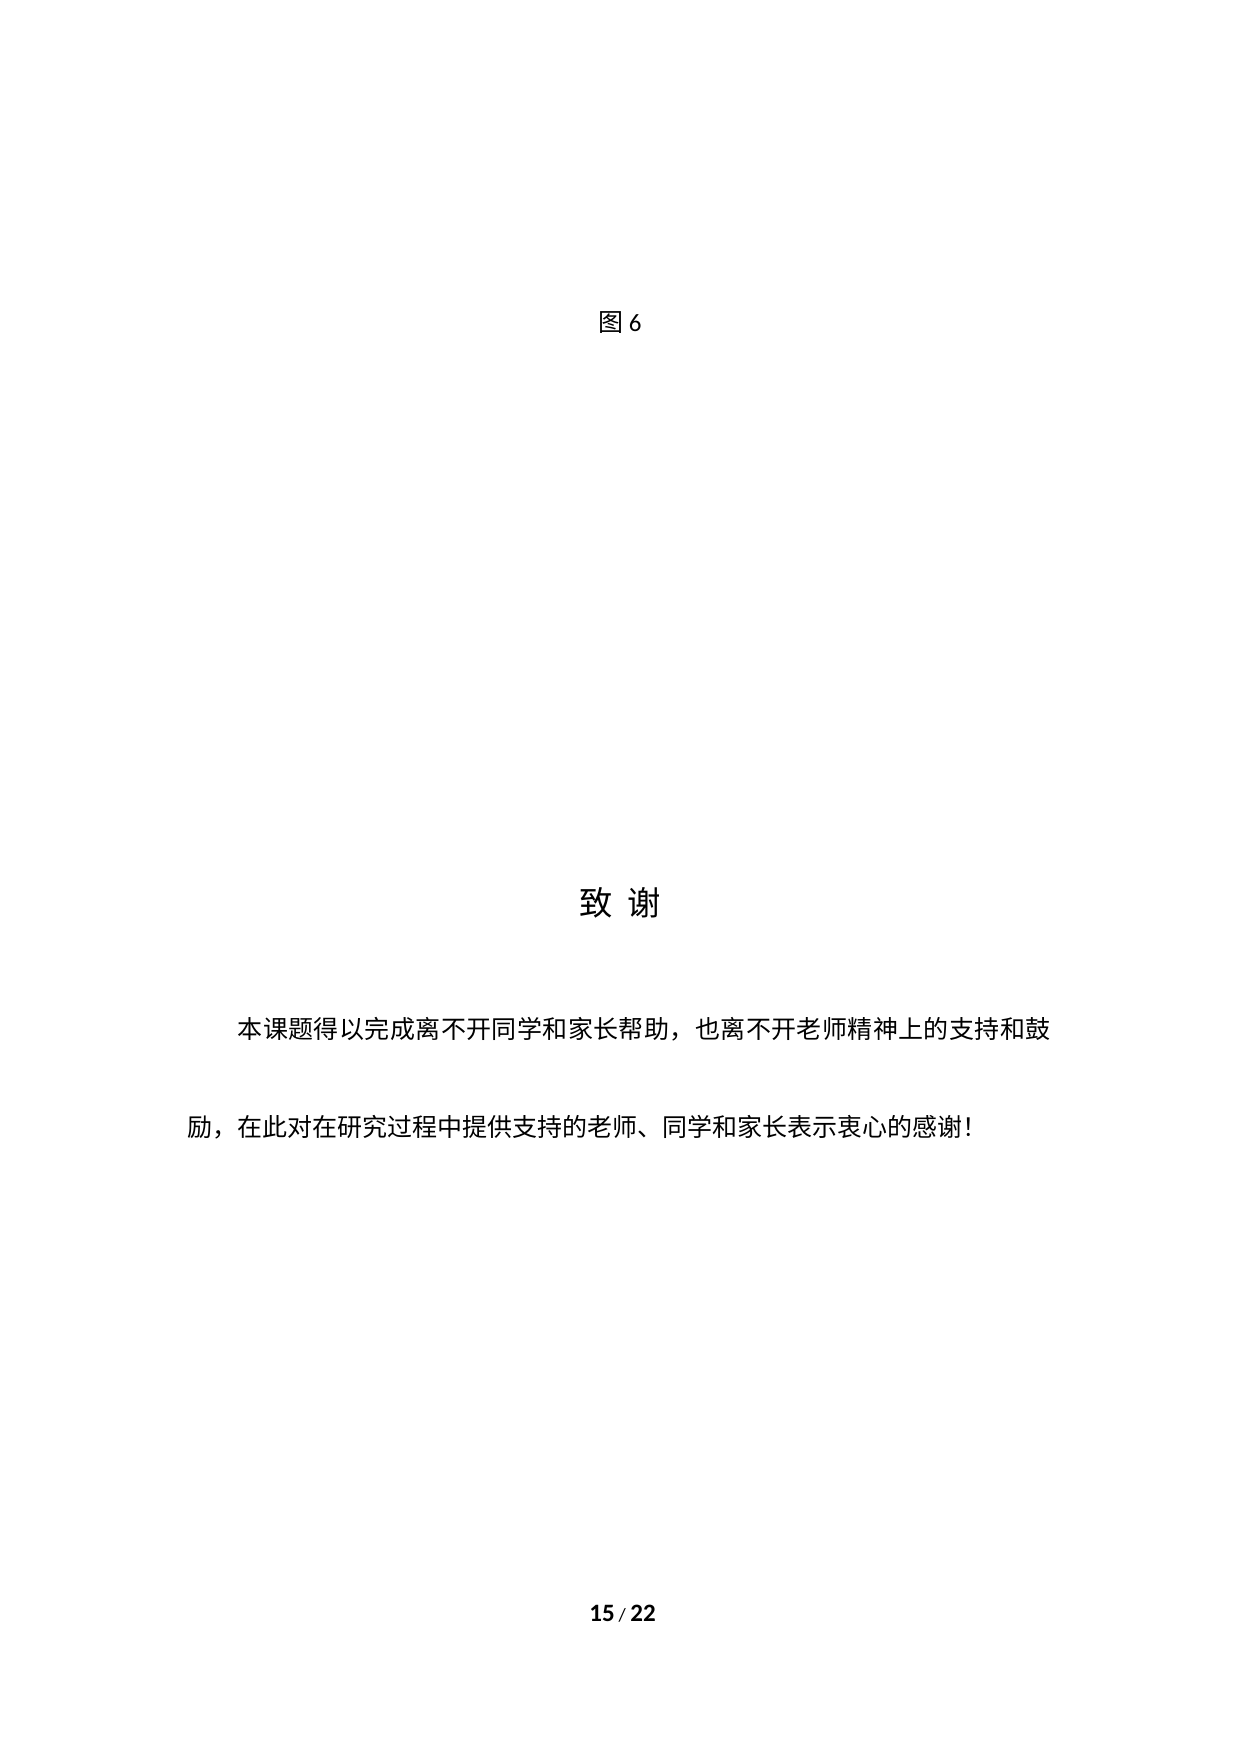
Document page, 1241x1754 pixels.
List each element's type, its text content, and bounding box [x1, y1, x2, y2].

subtitle 致 谢 [187, 868, 1053, 933]
text 本课题得以完成离不开同学和家长帮助，也离不开老师精神上的支持和鼓励，在此对在研究过程中提供支持的老师、同学和家长表示衷心的感谢！ [187, 995, 1053, 1158]
text 图6 [187, 288, 1053, 353]
